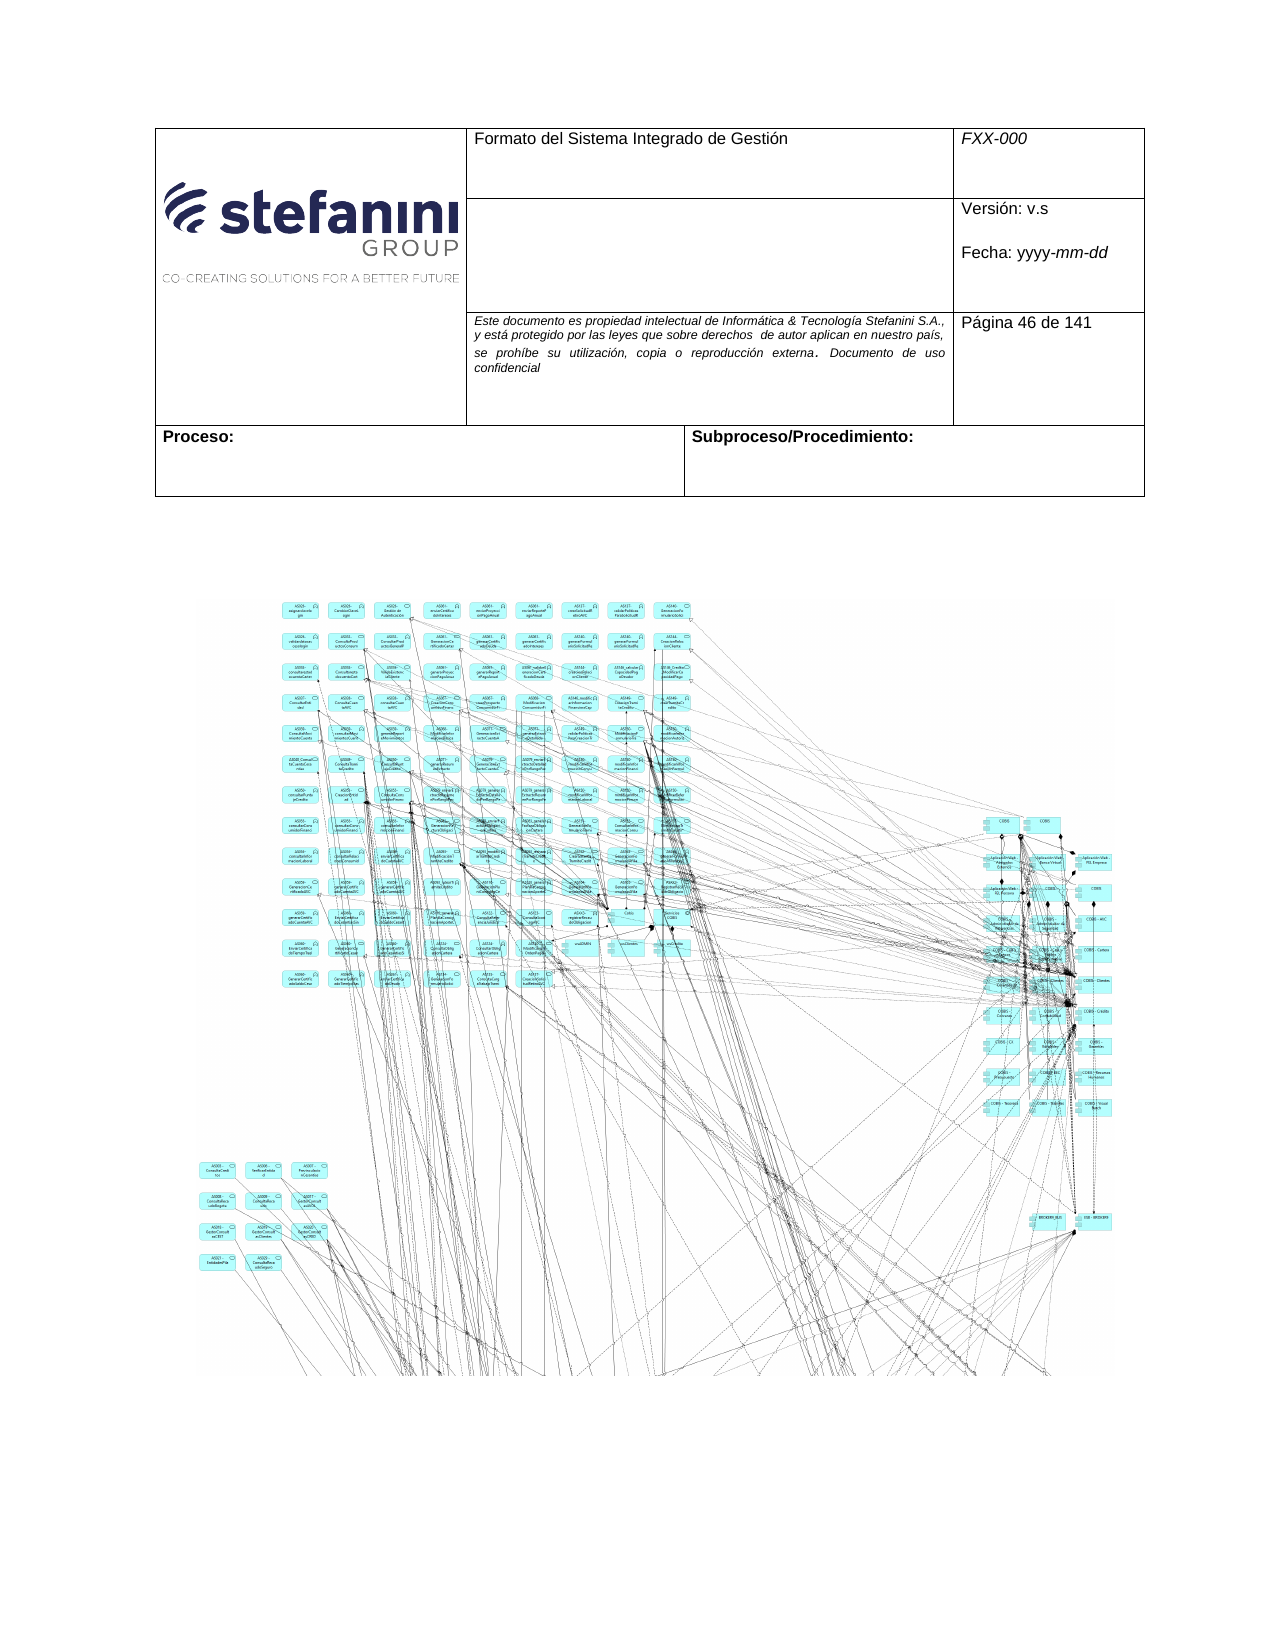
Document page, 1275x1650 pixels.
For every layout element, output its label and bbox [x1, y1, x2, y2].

picture [162, 182, 460, 286]
picture [196, 599, 1115, 1376]
